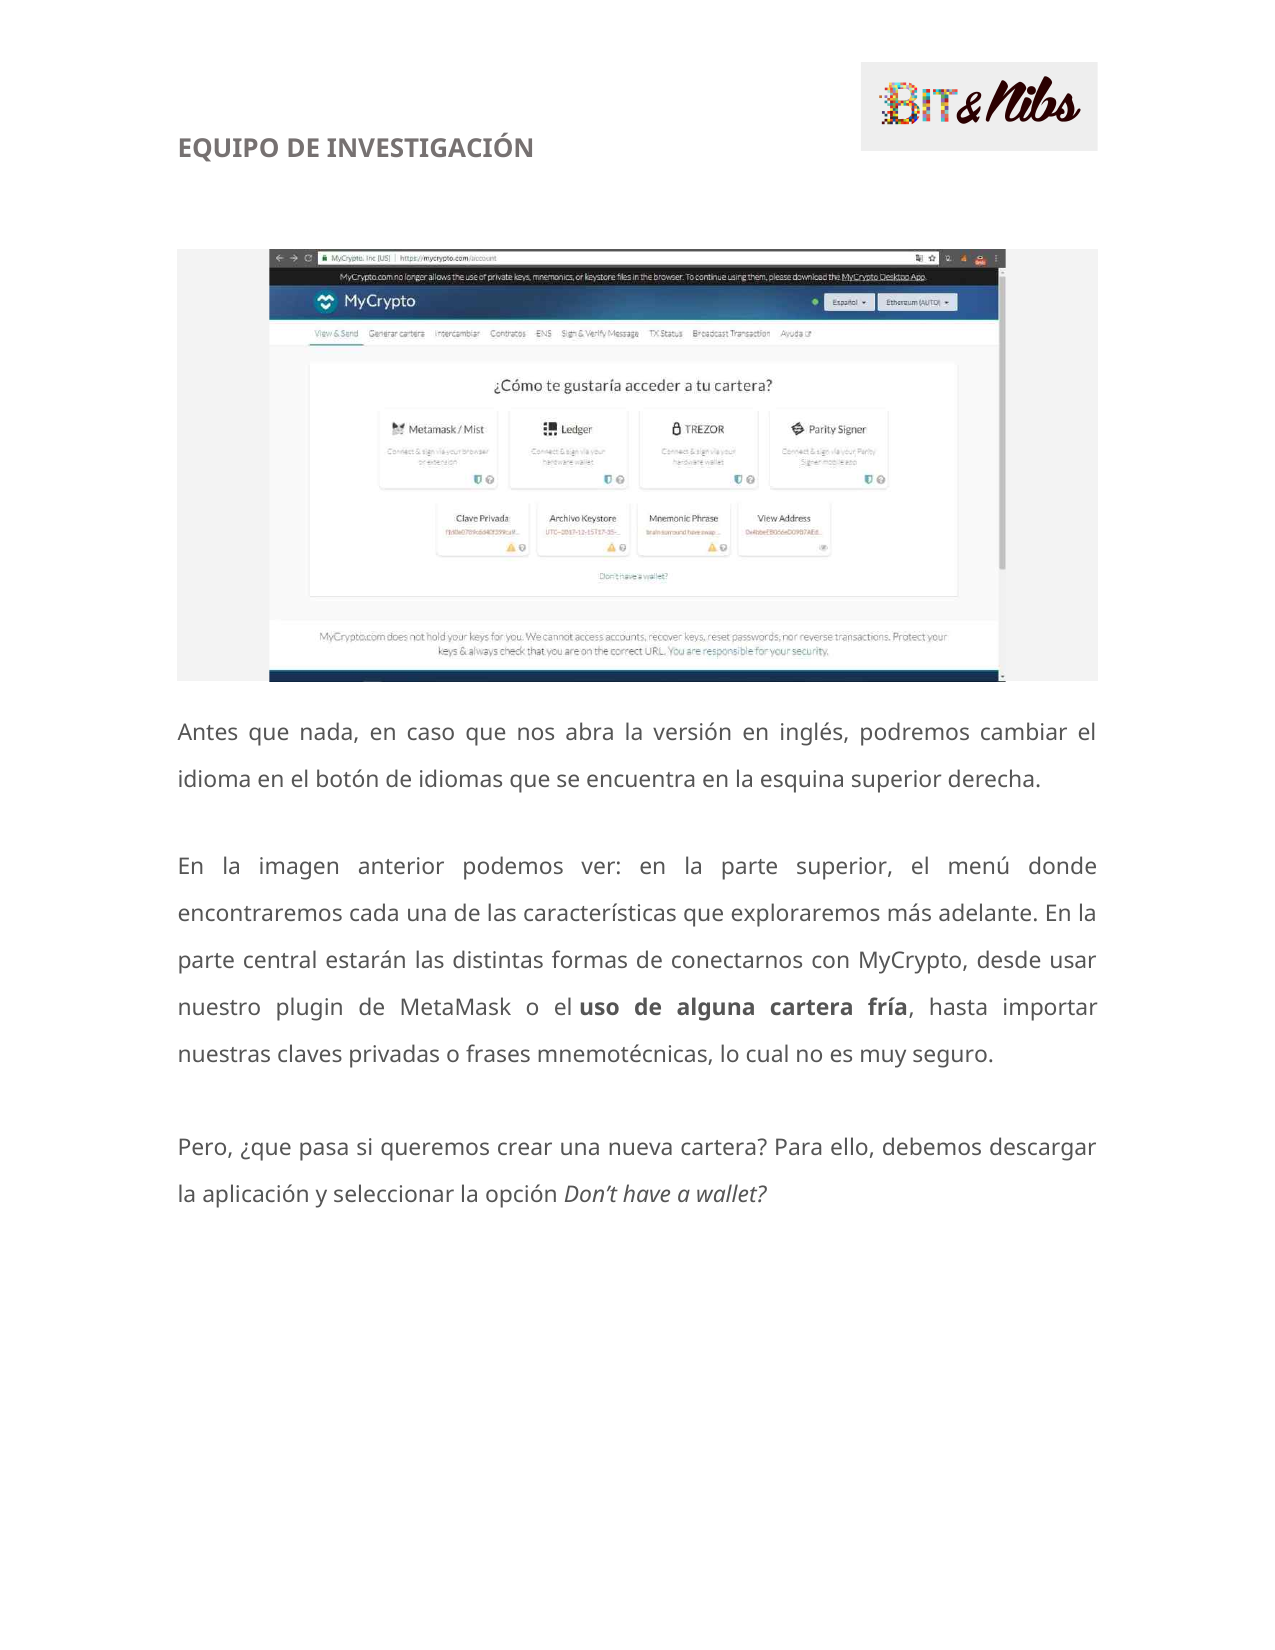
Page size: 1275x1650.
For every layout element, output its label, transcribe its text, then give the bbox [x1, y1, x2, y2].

text Antes que nada, en caso que nos abra la versión en inglés, podremos cambiar el idioma en el botón de idiomas que se encuentra en la esquina superior derecha. [177, 716, 1098, 794]
text Pero, ¿que pasa si queremos crear una nueva cartera? Para ello, debemos descargar la aplicación y seleccionar la opción Don’t have a wallet? [177, 1131, 1098, 1209]
picture [860, 62, 1098, 151]
text En la imagen anterior podemos ver: en la parte superior, el menú donde encontraremos cada una de las características que exploraremos más adelante. En la parte central estarán las distintas formas de conectarnos con MyCrypto, desde usar nuestro plugin de MetaMask o el uso de alguna cartera fría, hasta importar nuestras claves privadas o frases mnemotécnicas, lo cual no es muy seguro. [177, 850, 1098, 1069]
picture [269, 249, 1006, 682]
